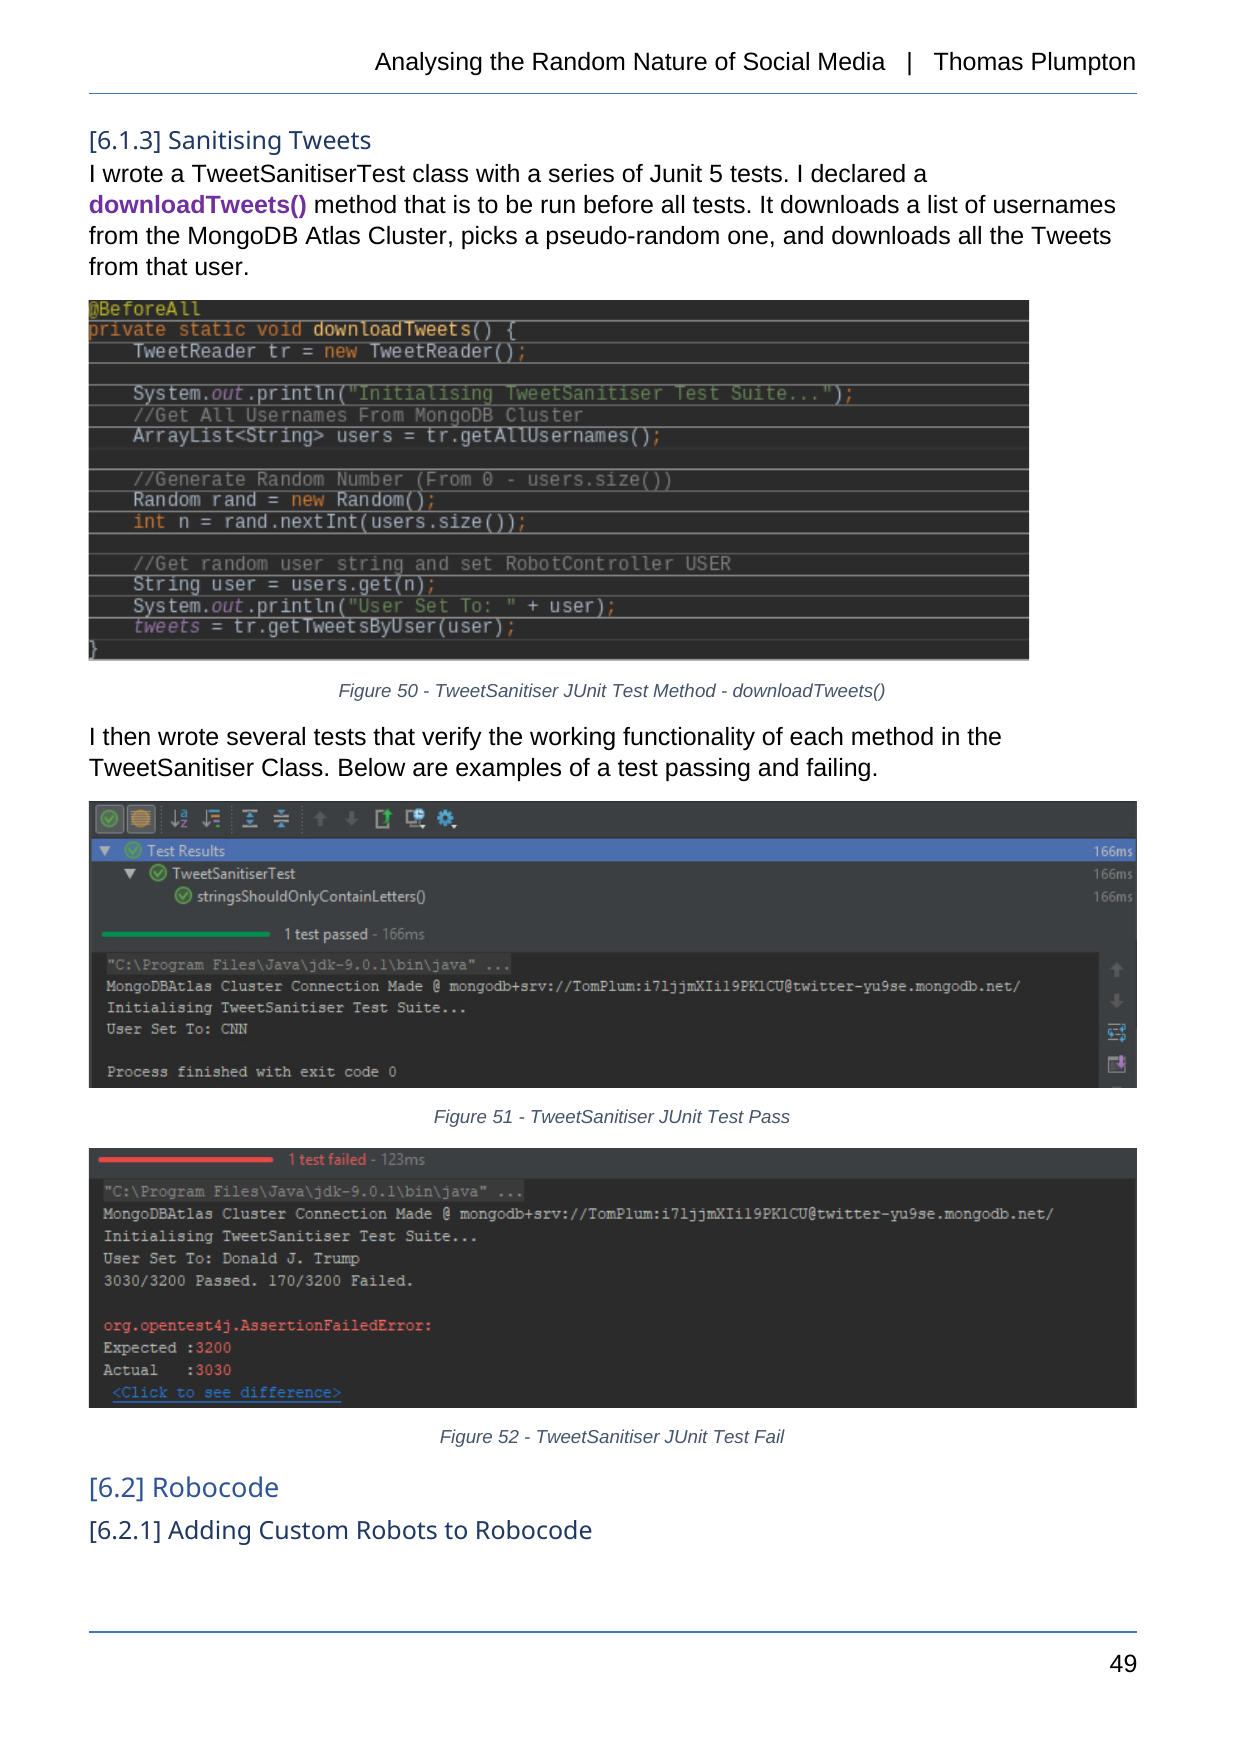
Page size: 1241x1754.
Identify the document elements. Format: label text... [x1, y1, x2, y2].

picture [88, 801, 1137, 1088]
subtitle [6.2] Robocode [89, 1468, 1137, 1505]
subtitle [6.1.3] Sanitising Tweets [89, 122, 1137, 157]
text I then wrote several tests that verify the working functionality of each method in the TweetSanitiser Class. Below are examples of a test passing and failing. [89, 722, 1137, 782]
text Figure 52 - TweetSanitiser JUnit Test Fail [89, 1426, 1137, 1448]
text I wrote a TweetSanitiserTest class with a series of Junit 5 tests. I declared a downloadTweets() method that is to be run before all tests. It downloads a list of usernames from the MongoDB Atlas Cluster, picks a pseudo-random one, and downloads all the Tweets from that user. [89, 159, 1137, 281]
text Figure 50 - TweetSanitiser JUnit Test Method - downloadTweets() [89, 680, 1137, 702]
subtitle [6.2.1] Adding Custom Robots to Robocode [89, 1512, 1137, 1547]
text Figure 51 - TweetSanitiser JUnit Test Pass [89, 1106, 1137, 1128]
picture [88, 1148, 1137, 1408]
